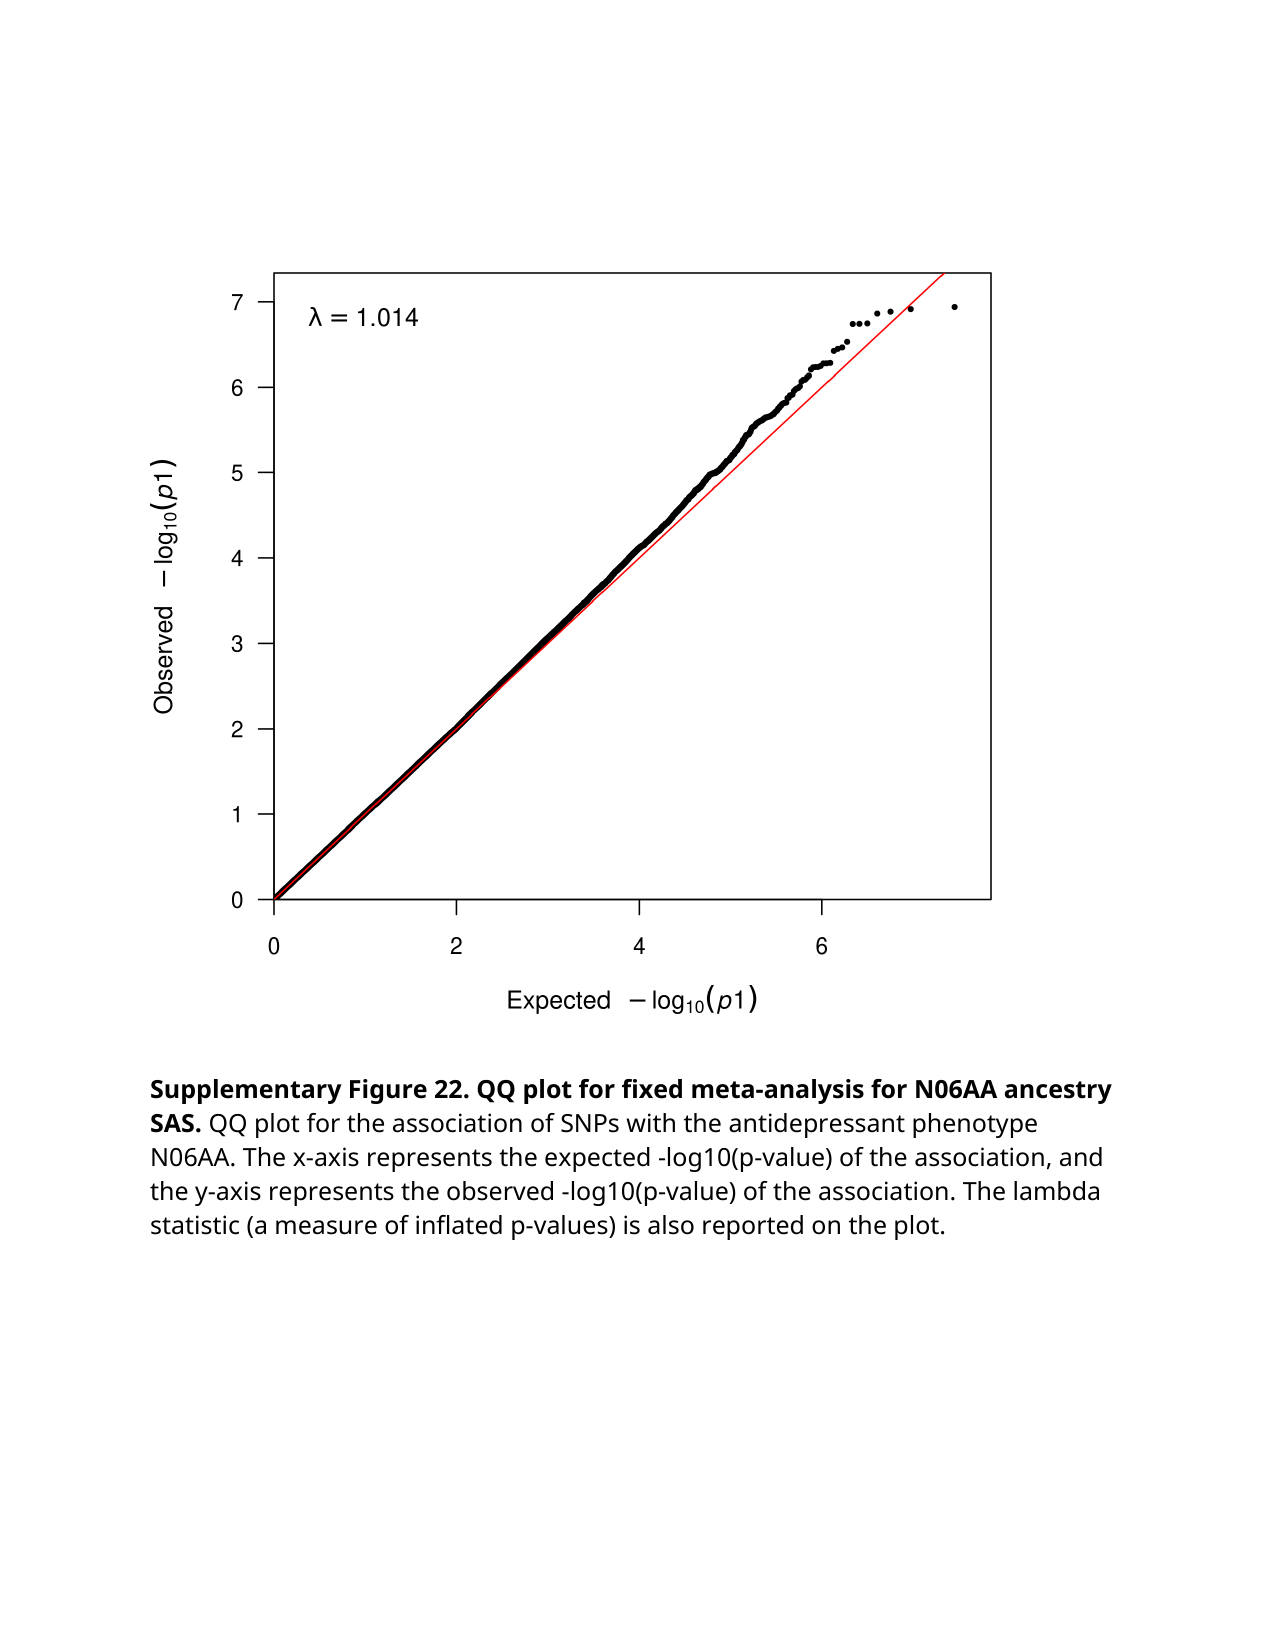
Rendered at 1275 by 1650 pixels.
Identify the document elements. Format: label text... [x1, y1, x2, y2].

text Supplementary Figure 22. QQ plot for fixed meta-analysis for N06AA ancestry SAS. QQ plot for the association of SNPs with the antidepressant phenotype N06AA. The x-axis represents the expected -log10(p-value) of the association, and the y-axis represents the observed -log10(p-value) of the association. The lambda statistic (a measure of inflated p-values) is also reported on the plot. [150, 1072, 1125, 1242]
picture [150, 150, 1053, 1053]
